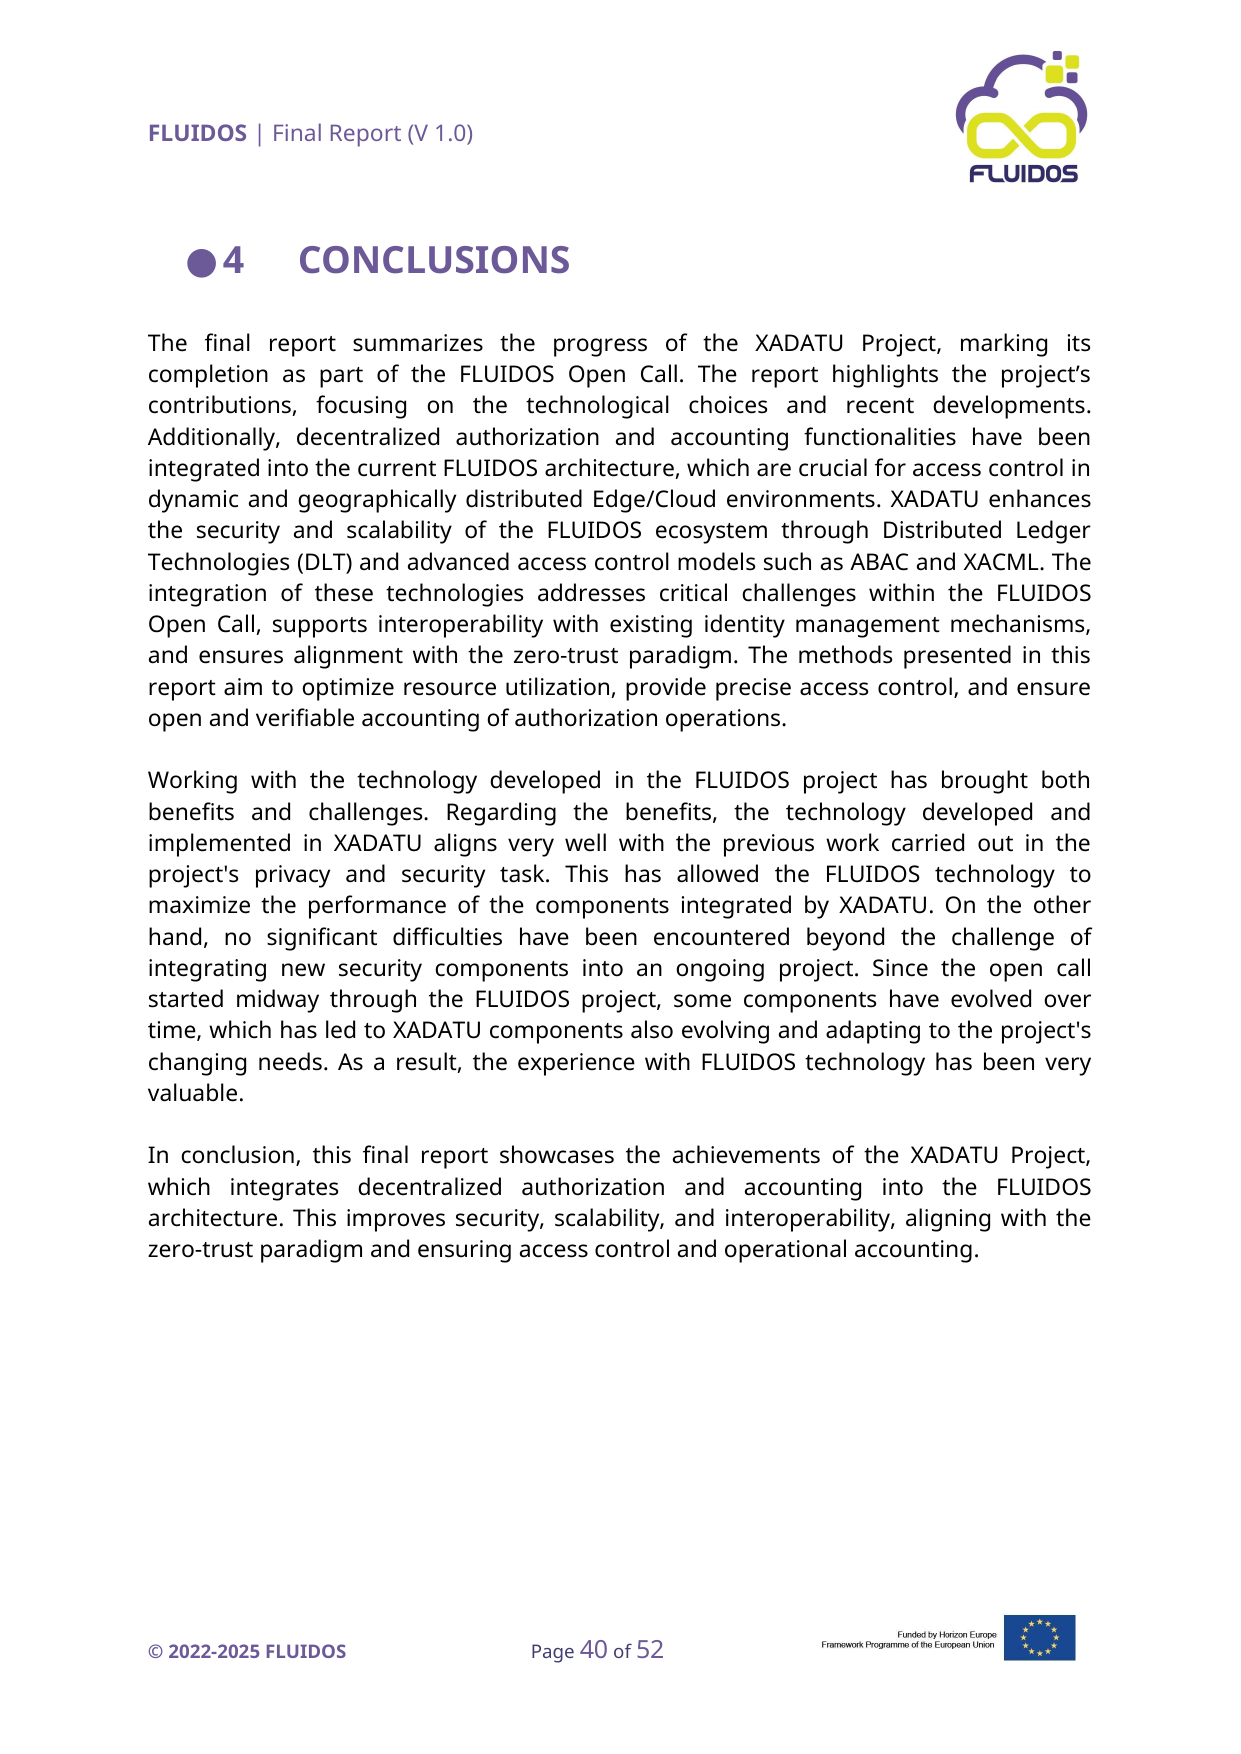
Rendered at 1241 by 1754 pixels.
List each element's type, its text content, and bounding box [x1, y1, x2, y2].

subtitle 4 Conclusions [185, 231, 1092, 284]
text Working with the technology developed in the FLUIDOS project has brought both benefits and challenges. Regarding the benefits, the technology developed and implemented in XADATU aligns very well with the previous work carried out in the project's privacy and security task. This has allowed the FLUIDOS technology to maximize the performance of the components integrated by XADATU. On the other hand, no significant difficulties have been encountered beyond the challenge of integrating new security components into an ongoing project. Since the open call started midway through the FLUIDOS project, some components have evolved over time, which has led to XADATU components also evolving and adapting to the project's changing needs. As a result, the experience with FLUIDOS technology has been very valuable. [148, 764, 1092, 1108]
text In conclusion, this final report showcases the achievements of the XADATU Project, which integrates decentralized authorization and accounting into the FLUIDOS architecture. This improves security, scalability, and interoperability, aligning with the zero-trust paradigm and ensuring access control and operational accounting. [148, 1139, 1092, 1264]
picture [816, 1613, 1077, 1662]
picture [948, 44, 1094, 191]
text The final report summarizes the progress of the XADATU Project, marking its completion as part of the FLUIDOS Open Call. The report highlights the project’s contributions, focusing on the technological choices and recent developments. Additionally, decentralized authorization and accounting functionalities have been integrated into the current FLUIDOS architecture, which are crucial for access control in dynamic and geographically distributed Edge/Cloud environments. XADATU enhances the security and scalability of the FLUIDOS ecosystem through Distributed Ledger Technologies (DLT) and advanced access control models such as ABAC and XACML. The integration of these technologies addresses critical challenges within the FLUIDOS Open Call, supports interoperability with existing identity management mechanisms, and ensures alignment with the zero-trust paradigm. The methods presented in this report aim to optimize resource utilization, provide precise access control, and ensure open and verifiable accounting of authorization operations. [148, 327, 1092, 733]
